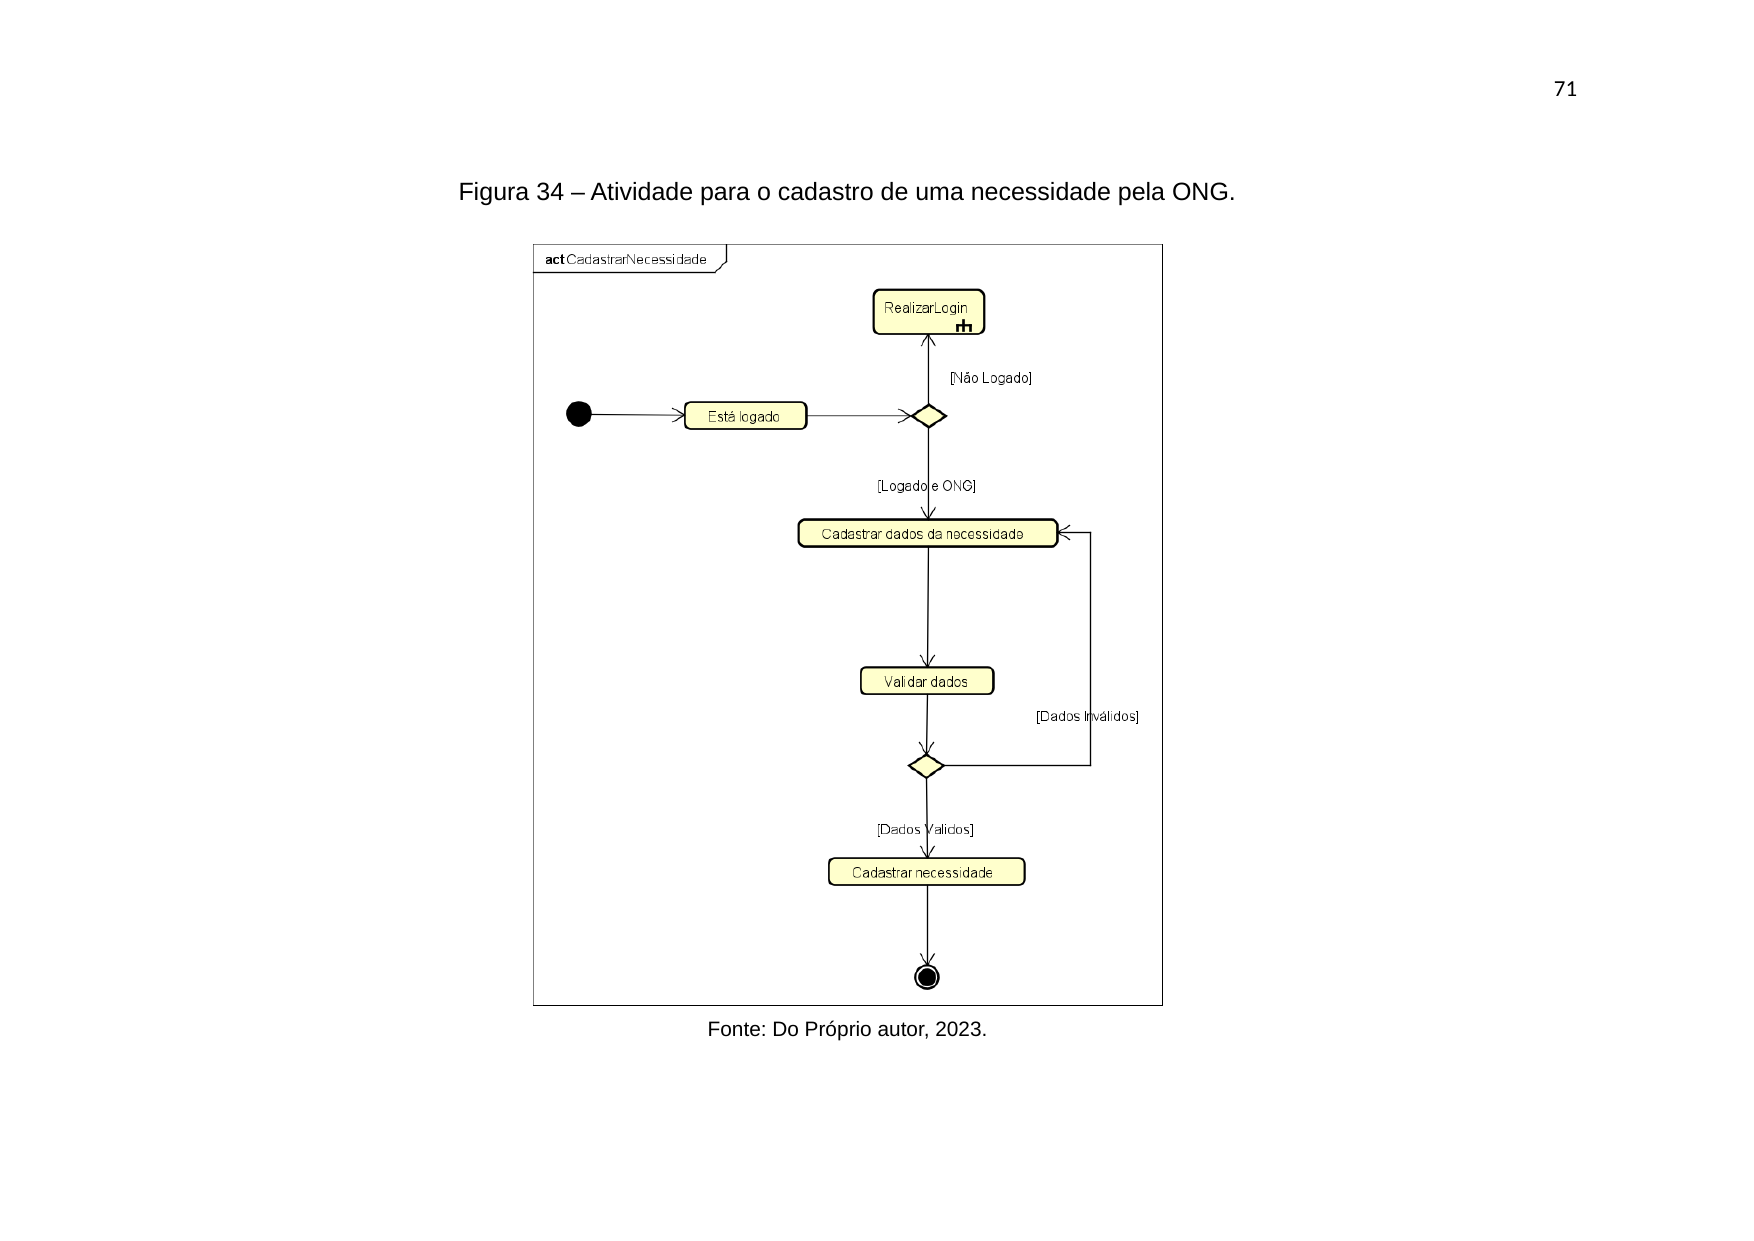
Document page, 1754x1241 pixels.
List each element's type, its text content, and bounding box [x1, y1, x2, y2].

text Fonte: Do Próprio autor, 2023. [118, 1016, 1577, 1040]
picture [521, 232, 1174, 1017]
text Figura 34 – Atividade para o cadastro de uma necessidade pela ONG. [118, 177, 1577, 206]
